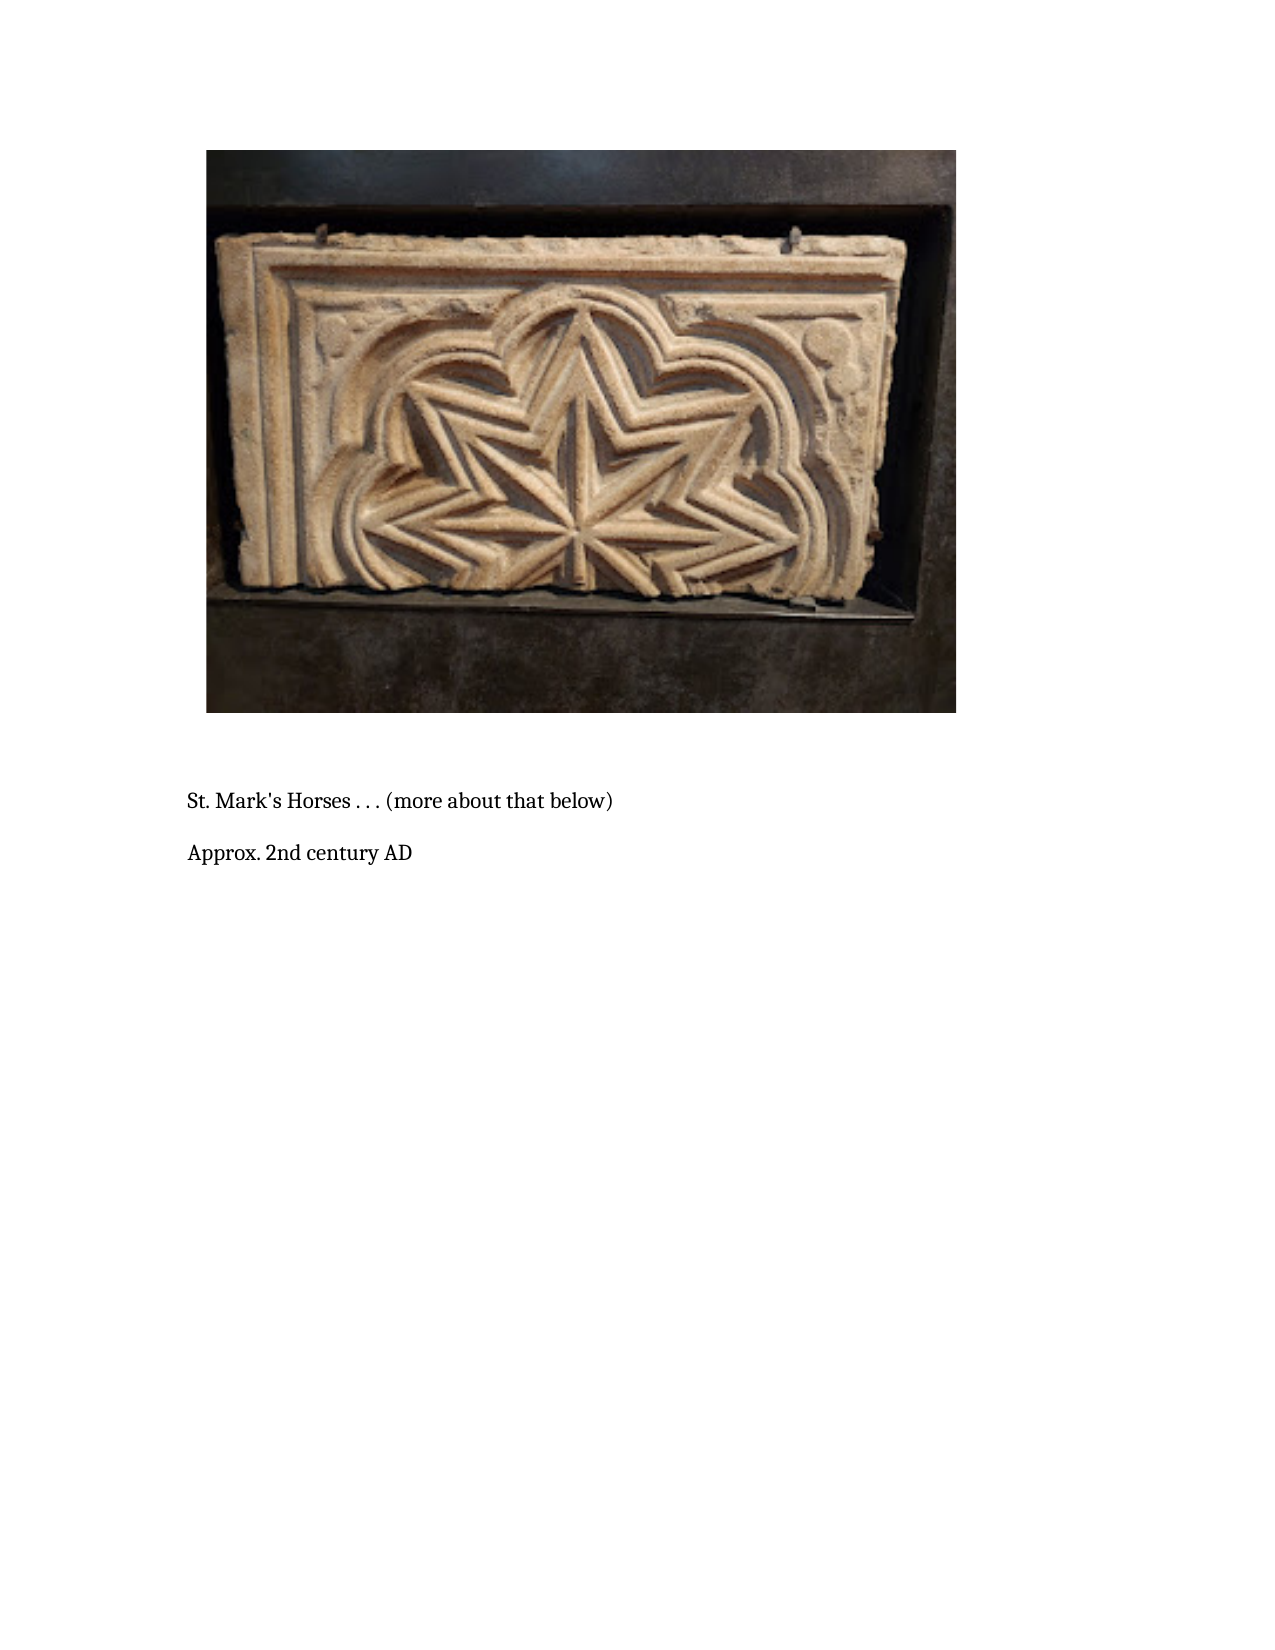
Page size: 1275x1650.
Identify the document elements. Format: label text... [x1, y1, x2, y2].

text St. Mark's Horses . . . (more about that below) [187, 788, 1087, 814]
picture [206, 150, 957, 713]
text Approx. 2nd century AD [187, 839, 1087, 866]
